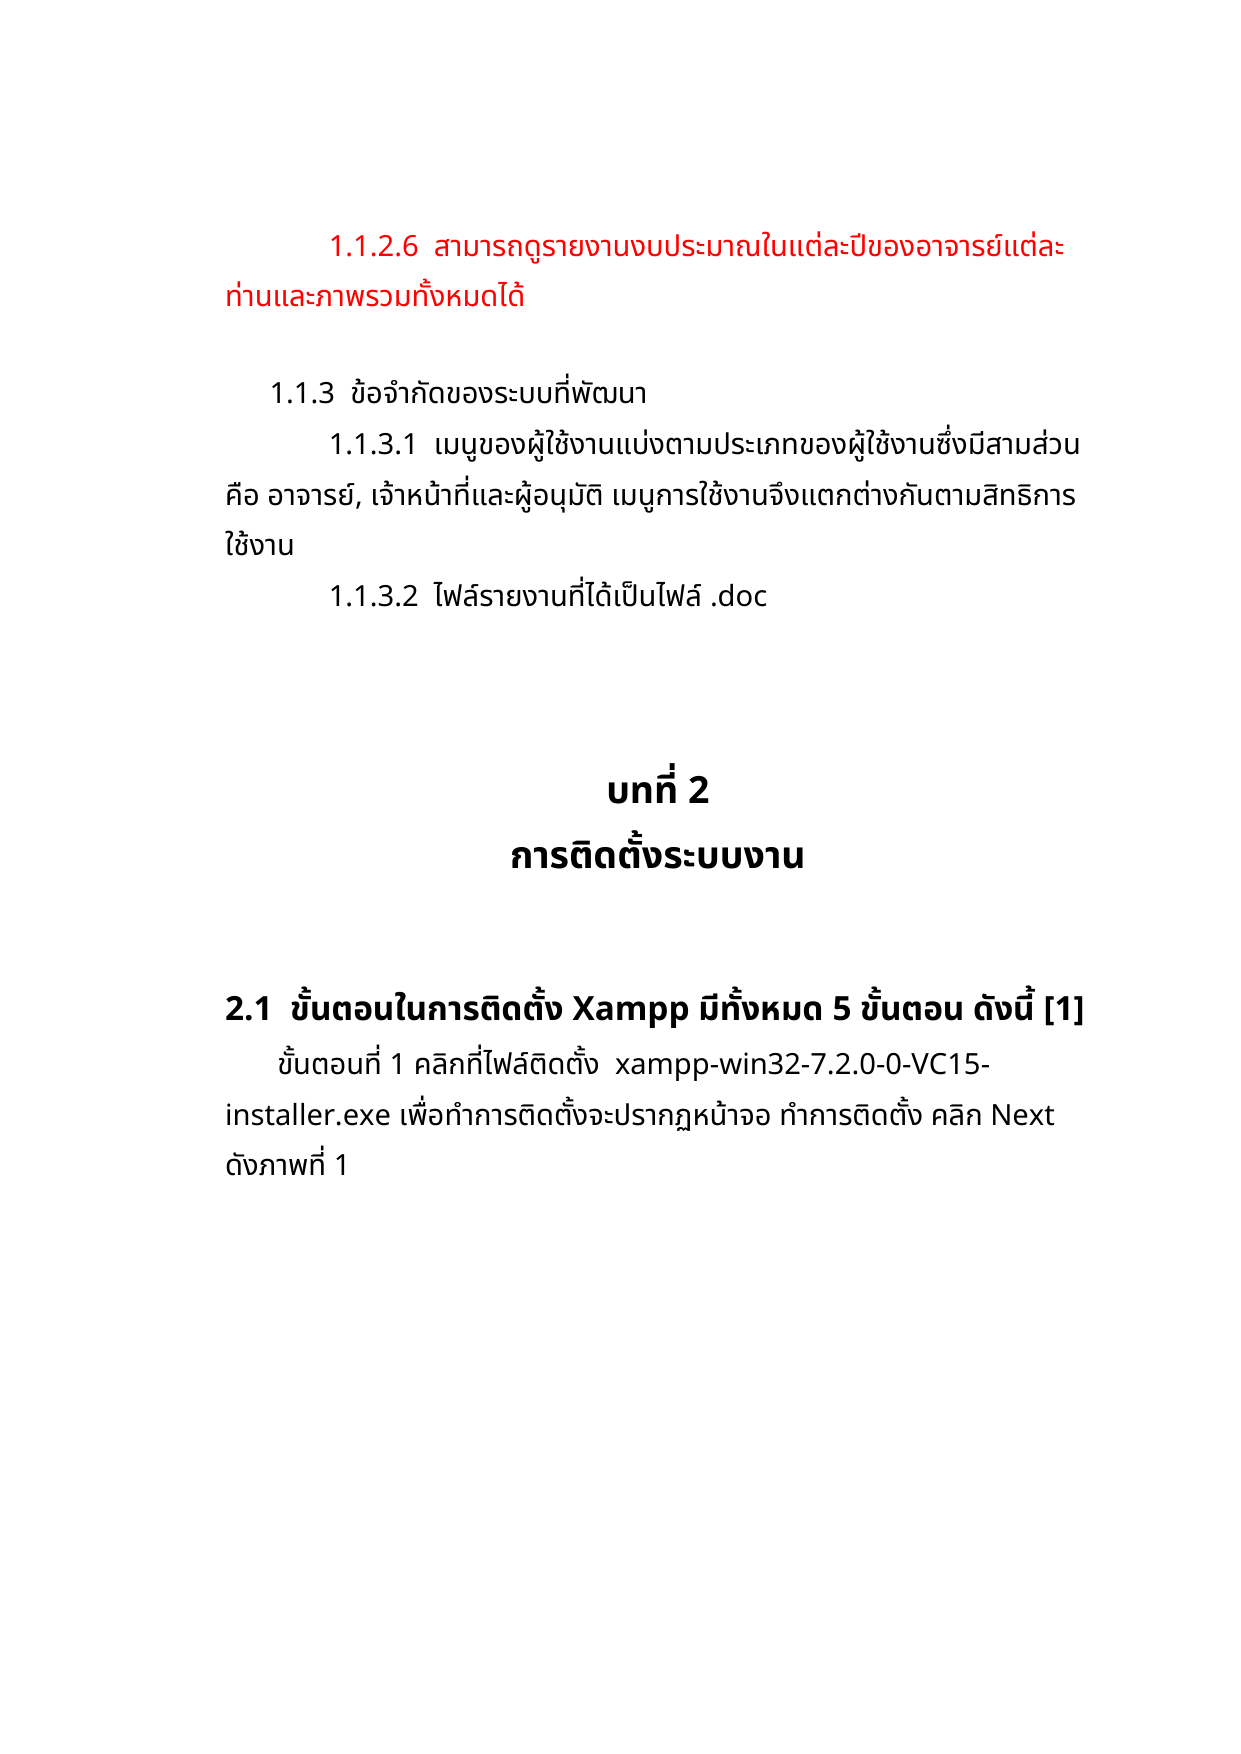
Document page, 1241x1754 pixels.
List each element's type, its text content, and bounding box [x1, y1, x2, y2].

text บทที่ 2 [225, 763, 1090, 820]
text 2.1 ขั้นตอนในการติดตั้ง Xampp มีทั้งหมด 5 ขั้นตอน ดังนี้ [1] [225, 985, 1090, 1035]
text ขั้นตอนที่ 1 คลิกที่ไฟล์ติดตั้ง xampp-win32-7.2.0-0-VC15-installer.exe เพื่อทำการติดตั้งจะปรากฏหน้าจอ ทำการติดตั้ง คลิก Next ดังภาพที่ 1 [225, 1043, 1090, 1189]
text 1.1.2.6 สามารถดูรายงานงบประมาณในแต่ละปีของอาจารย์แต่ละท่านและภาพรวมทั้งหมดได้ [225, 225, 1090, 320]
text 1.1.3.2 ไฟล์รายงานที่ได้เป็นไฟล์ .doc [225, 575, 1090, 619]
text 1.1.3.1 เมนูของผู้ใช้งานแบ่งตามประเภทของผู้ใช้งานซึ่งมีสามส่วน คือ อาจารย์, เจ้าหน้าที่และผู้อนุมัติ เมนูการใช้งานจึงแตกต่างกันตามสิทธิการใช้งาน [225, 423, 1090, 569]
text การติดตั้งระบบงาน [225, 828, 1090, 885]
text 1.1.3 ข้อจำกัดของระบบที่พัฒนา [225, 372, 1090, 416]
